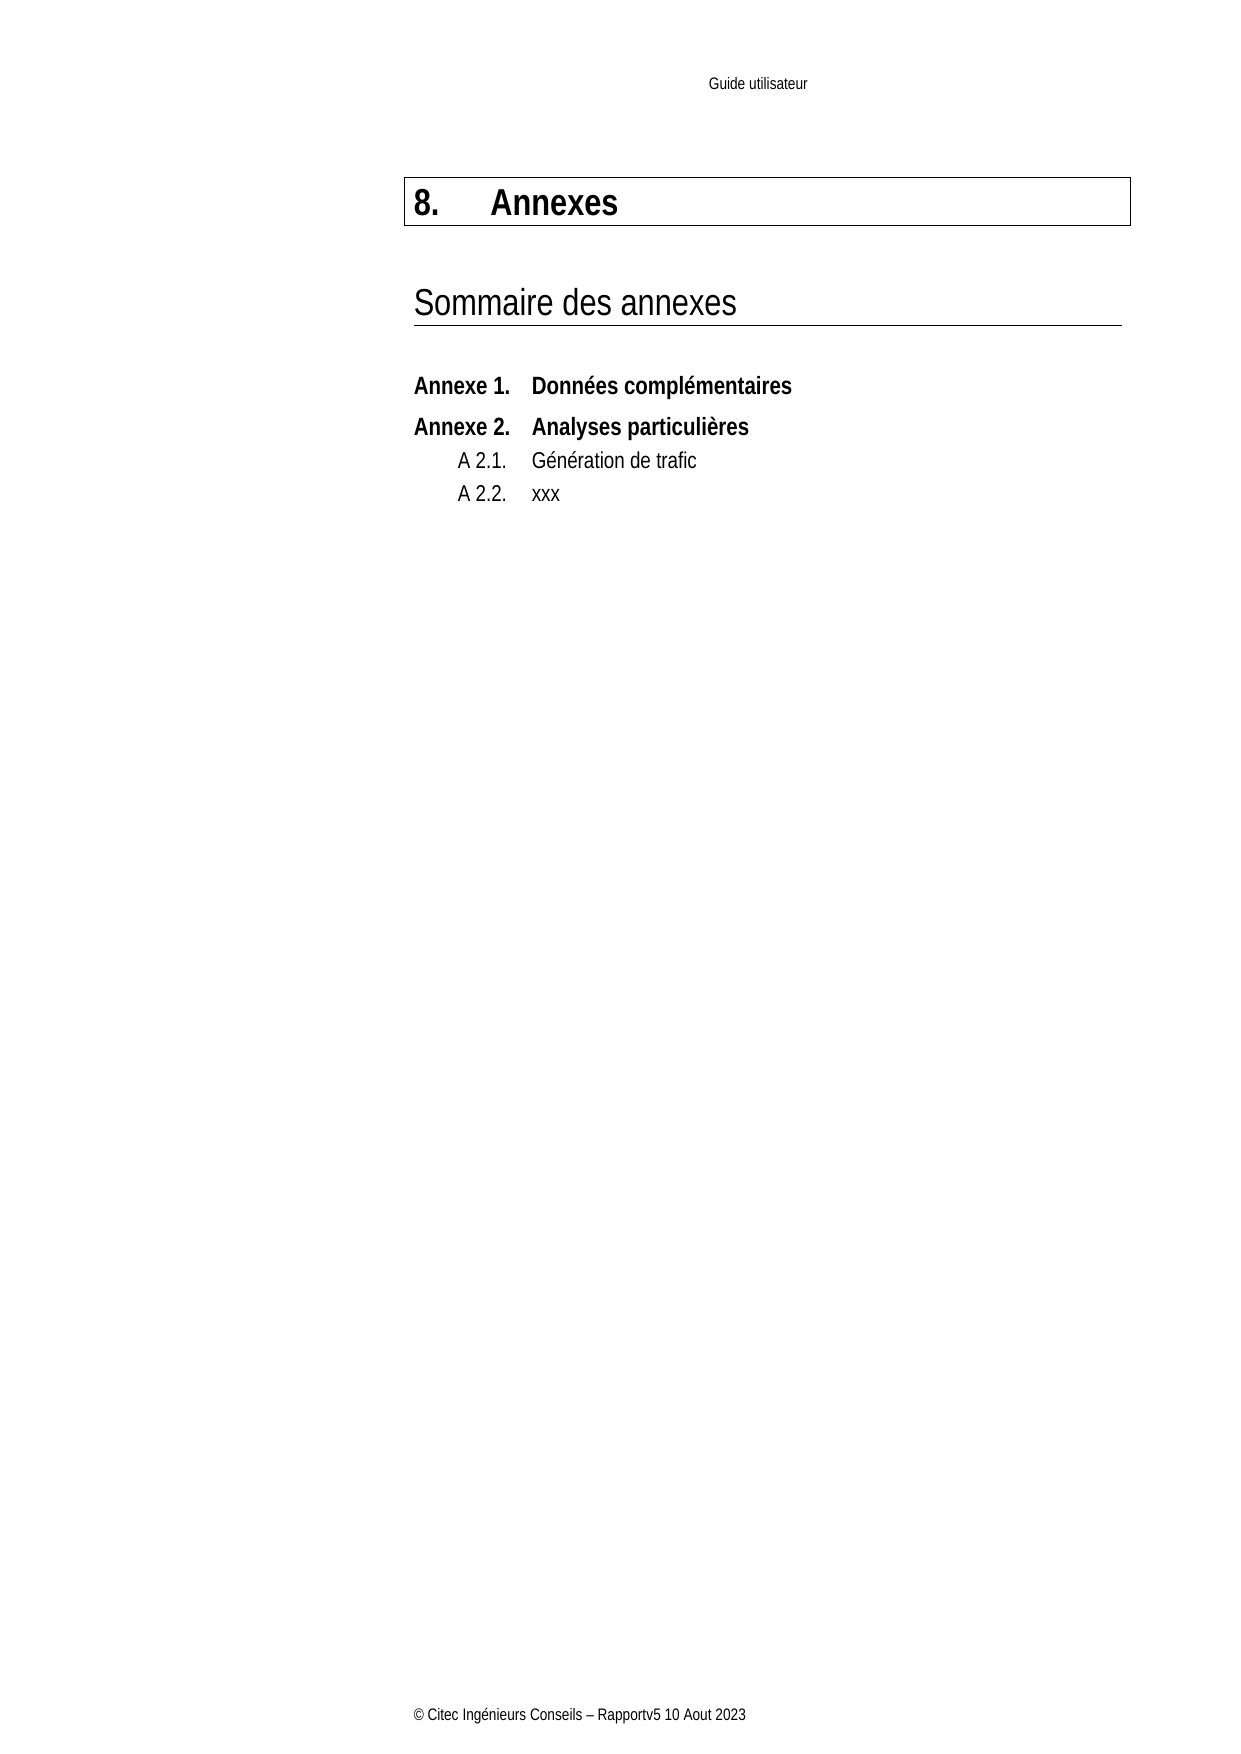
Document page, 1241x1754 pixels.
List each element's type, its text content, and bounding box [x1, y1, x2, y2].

text A 2.2. xxx 7 [458, 480, 1078, 506]
text Annexe 1. Données complémentaires 6 [413, 371, 1078, 400]
text A 2.1. Génération de trafic 7 [458, 447, 1078, 473]
text Annexe 2. Analyses particulières 7 [413, 412, 1078, 441]
text Sommaire des annexes [413, 280, 1122, 326]
text Annexes [405, 178, 1130, 225]
